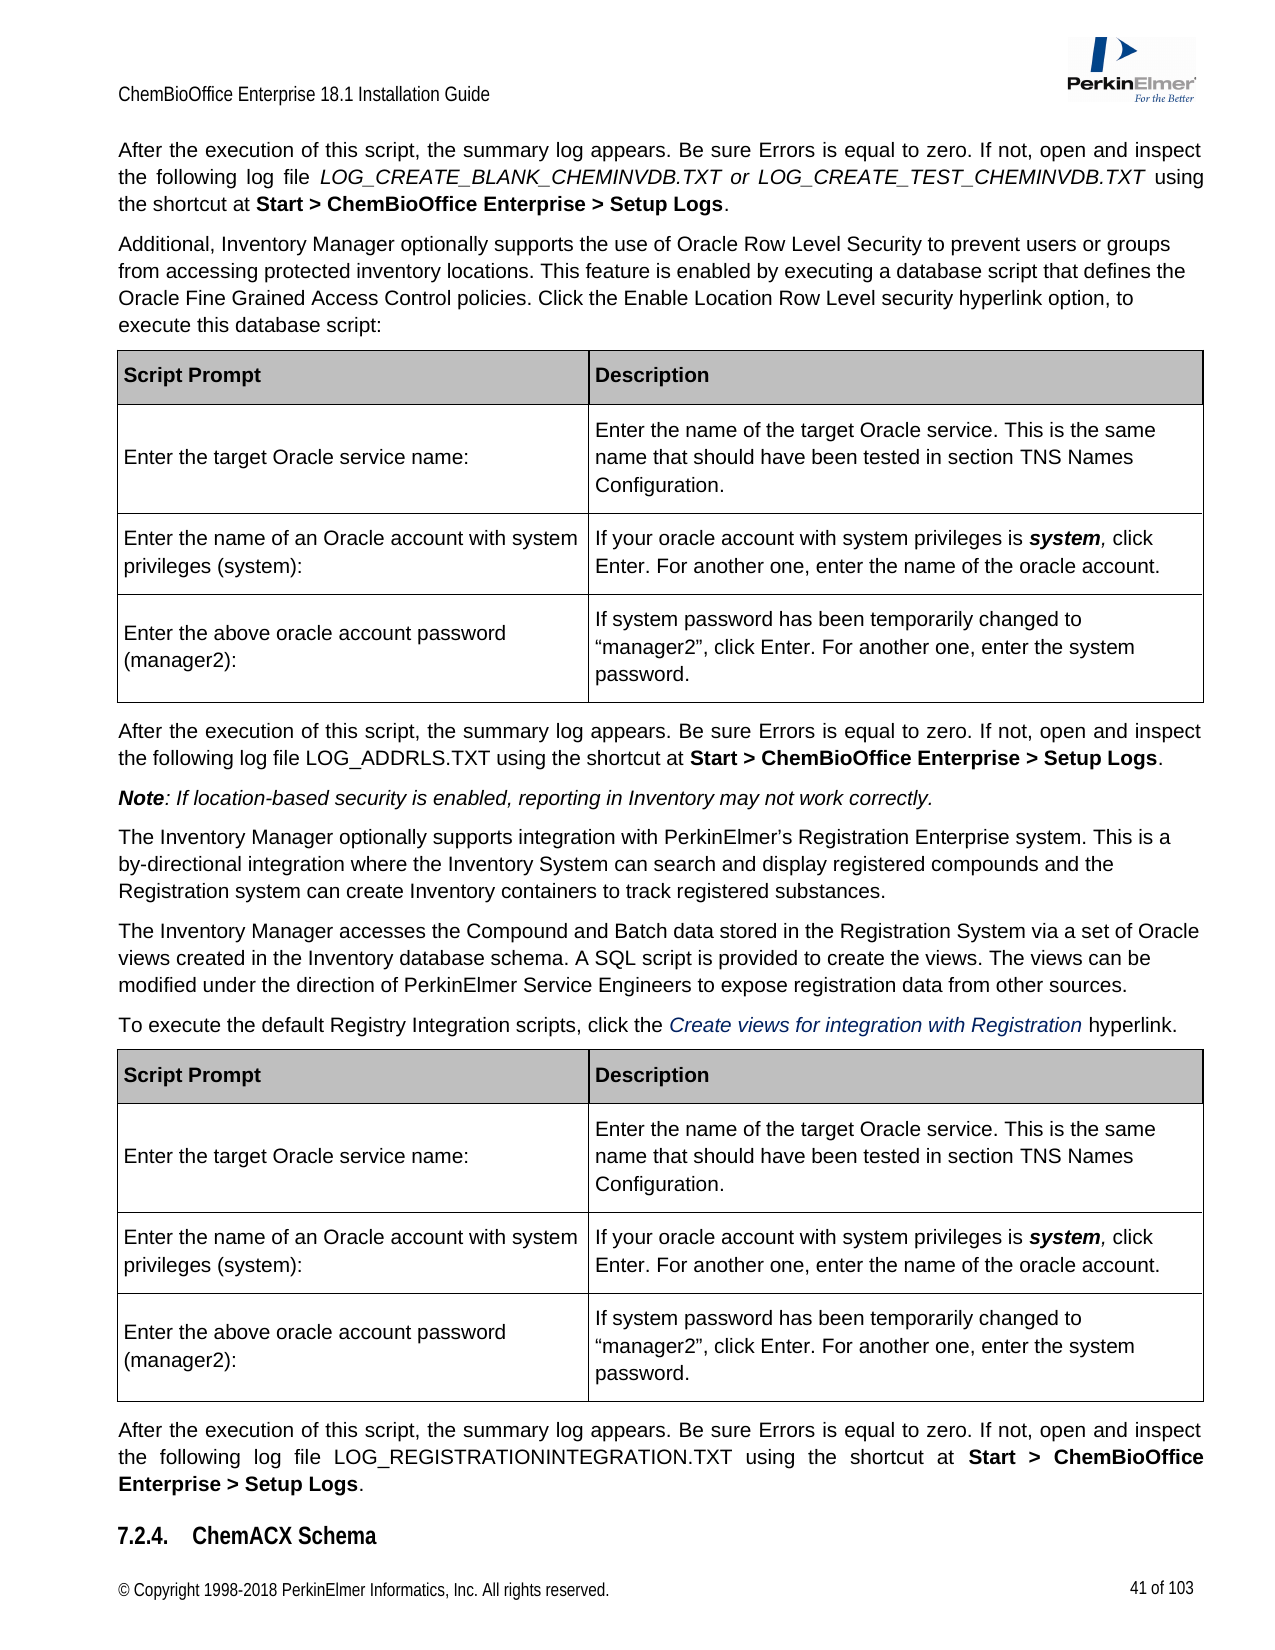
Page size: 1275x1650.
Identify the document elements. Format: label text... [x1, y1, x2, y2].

table_cell Enter the name of an Oracle account with system privileges (system): [118, 1213, 588, 1293]
text To execute the default Registry Integration scripts, click the Create views for integration with Registration hyperlink. [118, 1009, 1204, 1036]
text The Inventory Manager optionally supports integration with PerkinElmer’s Registration Enterprise system. This is a by-directional integration where the Inventory System can search and display registered compounds and the Registration system can create Inventory containers to track registered substances. [118, 822, 1204, 903]
table_cell If your oracle account with system privileges is system, click Enter. For another one, enter the name of the oracle account. [589, 513, 1203, 593]
table_cell Enter the above oracle account password (manager2): [118, 595, 588, 702]
table_cell Enter the target Oracle service name: [118, 405, 588, 512]
table_cell If your oracle account with system privileges is system, click Enter. For another one, enter the name of the oracle account. [589, 1212, 1203, 1293]
table_header Script Prompt [118, 351, 588, 404]
table_header Description [590, 1050, 1202, 1103]
table_cell Enter the name of the target Oracle service. This is the same name that should have been tested in section TNS Names Configuration. [589, 405, 1203, 512]
text Note: If location-based security is enabled, reporting in Inventory may not work correctly. [118, 782, 1204, 809]
text After the execution of this script, the summary log appears. Be sure Errors is equal to zero. If not, open and inspect the following log file LOG_REGISTRATIONINTEGRATION.TXT using the shortcut at Start > ChemBioOffice Enterprise > Setup Logs. [118, 1415, 1204, 1496]
table_cell Enter the name of an Oracle account with system privileges (system): [118, 514, 588, 593]
text The Inventory Manager accesses the Compound and Batch data stored in the Registration System via a set of Oracle views created in the Inventory database schema. A SQL script is provided to create the views. The views can be modified under the direction of PerkinElmer Service Engineers to expose registration data from other sources. [118, 916, 1204, 997]
subtitle ChemACX Schema [117, 1521, 1204, 1550]
picture [1067, 37, 1197, 102]
table_cell If system password has been temporarily changed to “manager2”, click Enter. For another one, enter the system password. [589, 1293, 1203, 1401]
table_cell If system password has been temporarily changed to “manager2”, click Enter. For another one, enter the system password. [589, 594, 1203, 702]
text Additional, Inventory Manager optionally supports the use of Oracle Row Level Security to prevent users or groups from accessing protected inventory locations. This feature is enabled by executing a database script that defines the Oracle Fine Grained Access Control policies. Click the Enable Location Row Level security hyperlink option, to execute this database script: [118, 229, 1204, 337]
table_cell Enter the name of the target Oracle service. This is the same name that should have been tested in section TNS Names Configuration. [589, 1104, 1203, 1212]
table_header Description [590, 351, 1202, 404]
table_cell Enter the target Oracle service name: [118, 1104, 588, 1212]
table_header Script Prompt [118, 1050, 588, 1103]
text After the execution of this script, the summary log appears. Be sure Errors is equal to zero. If not, open and inspect the following log file LOG_ADDRLS.TXT using the shortcut at Start > ChemBioOffice Enterprise > Setup Logs. [118, 716, 1204, 770]
text After the execution of this script, the summary log appears. Be sure Errors is equal to zero. If not, open and inspect the following log file LOG_CREATE_BLANK_CHEMINVDB.TXT or LOG_CREATE_TEST_CHEMINVDB.TXT using the shortcut at Start > ChemBioOffice Enterprise > Setup Logs. [118, 135, 1204, 216]
table_cell Enter the above oracle account password (manager2): [118, 1294, 588, 1401]
